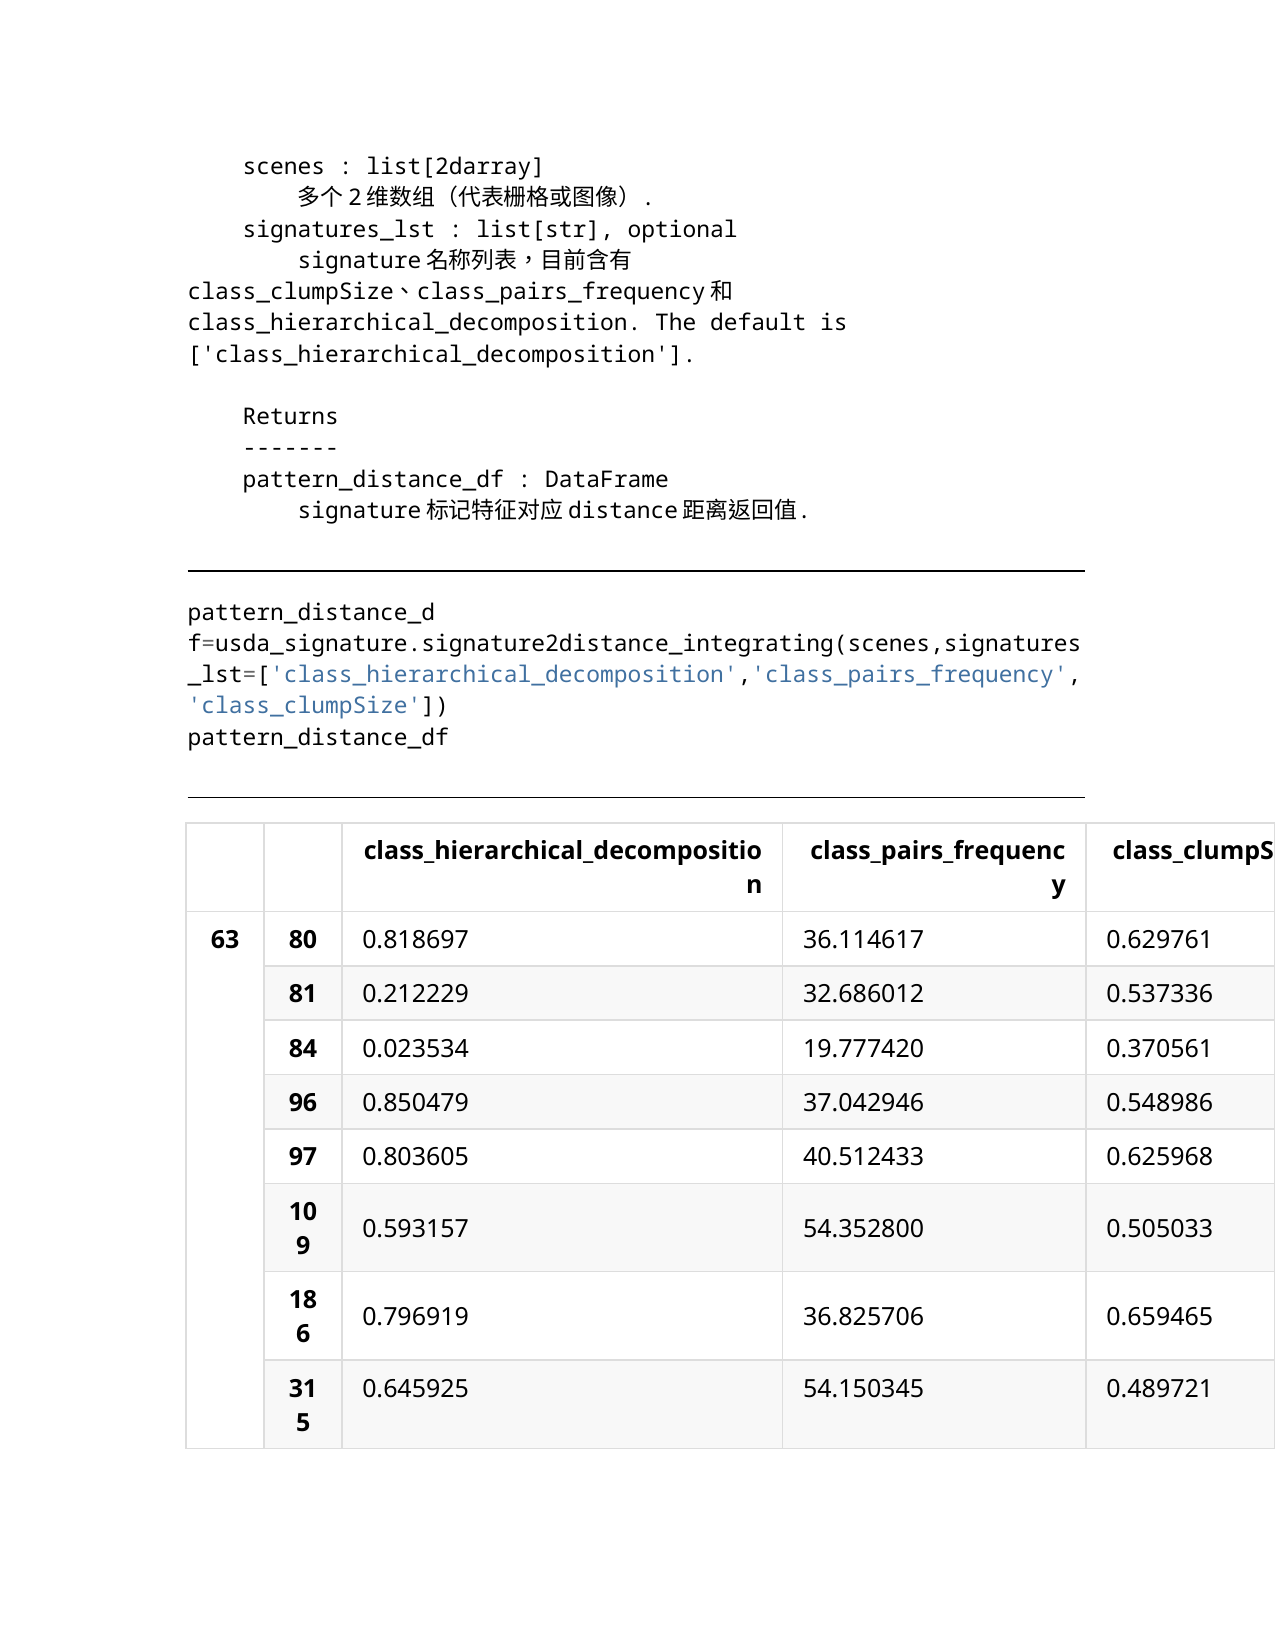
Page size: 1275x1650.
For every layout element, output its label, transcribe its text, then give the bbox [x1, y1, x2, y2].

table_cell 63 [187, 912, 263, 1448]
table_cell 36.825706 [783, 1272, 1085, 1359]
table_cell 0.593157 [343, 1184, 782, 1271]
table_cell 0.537336 [1087, 967, 1274, 1019]
table_cell 109 [265, 1184, 341, 1271]
table_cell 54.352800 [783, 1184, 1085, 1271]
table_cell 81 [265, 967, 341, 1019]
table_header class_clumpSize [1087, 824, 1274, 911]
table_cell 315 [265, 1361, 341, 1448]
table_cell 40.512433 [783, 1130, 1085, 1182]
table_header class_hierarchical_decomposition [343, 824, 782, 911]
table_cell 0.023534 [343, 1021, 782, 1074]
table_cell 0.212229 [343, 967, 782, 1019]
table_cell 186 [265, 1272, 341, 1359]
table_cell 0.850479 [343, 1075, 782, 1128]
table_cell 0.625968 [1087, 1130, 1274, 1182]
table_cell 0.505033 [1087, 1184, 1274, 1271]
table_cell 97 [265, 1130, 341, 1182]
table_cell 37.042946 [783, 1075, 1085, 1128]
table_cell 54.150345 [783, 1361, 1085, 1448]
table_cell 36.114617 [783, 912, 1085, 965]
table_cell 32.686012 [783, 967, 1085, 1019]
table_header [265, 824, 341, 911]
table_cell 0.796919 [343, 1272, 782, 1359]
table_cell 0.803605 [343, 1130, 782, 1182]
text pattern_distance_df=usda_signature.signature2distance_integrating(scenes,signatures_lst=['class_hierarchical_decomposition','class_pairs_frequency','class_clumpSize']) pattern_distance_df [187, 595, 1087, 752]
table_cell 80 [265, 912, 341, 965]
table_cell 96 [265, 1075, 341, 1128]
table_cell 0.659465 [1087, 1272, 1274, 1359]
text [187, 150, 1087, 525]
table_cell 0.629761 [1087, 912, 1274, 965]
table_cell 19.777420 [783, 1021, 1085, 1074]
table_header [187, 824, 263, 911]
table_cell 0.645925 [343, 1361, 782, 1448]
table_cell 84 [265, 1021, 341, 1074]
table_header class_pairs_frequency [783, 824, 1085, 911]
table_cell 0.370561 [1087, 1021, 1274, 1074]
table_cell 0.548986 [1087, 1075, 1274, 1128]
table_cell 0.818697 [343, 912, 782, 965]
table_cell 0.489721 [1087, 1361, 1274, 1448]
